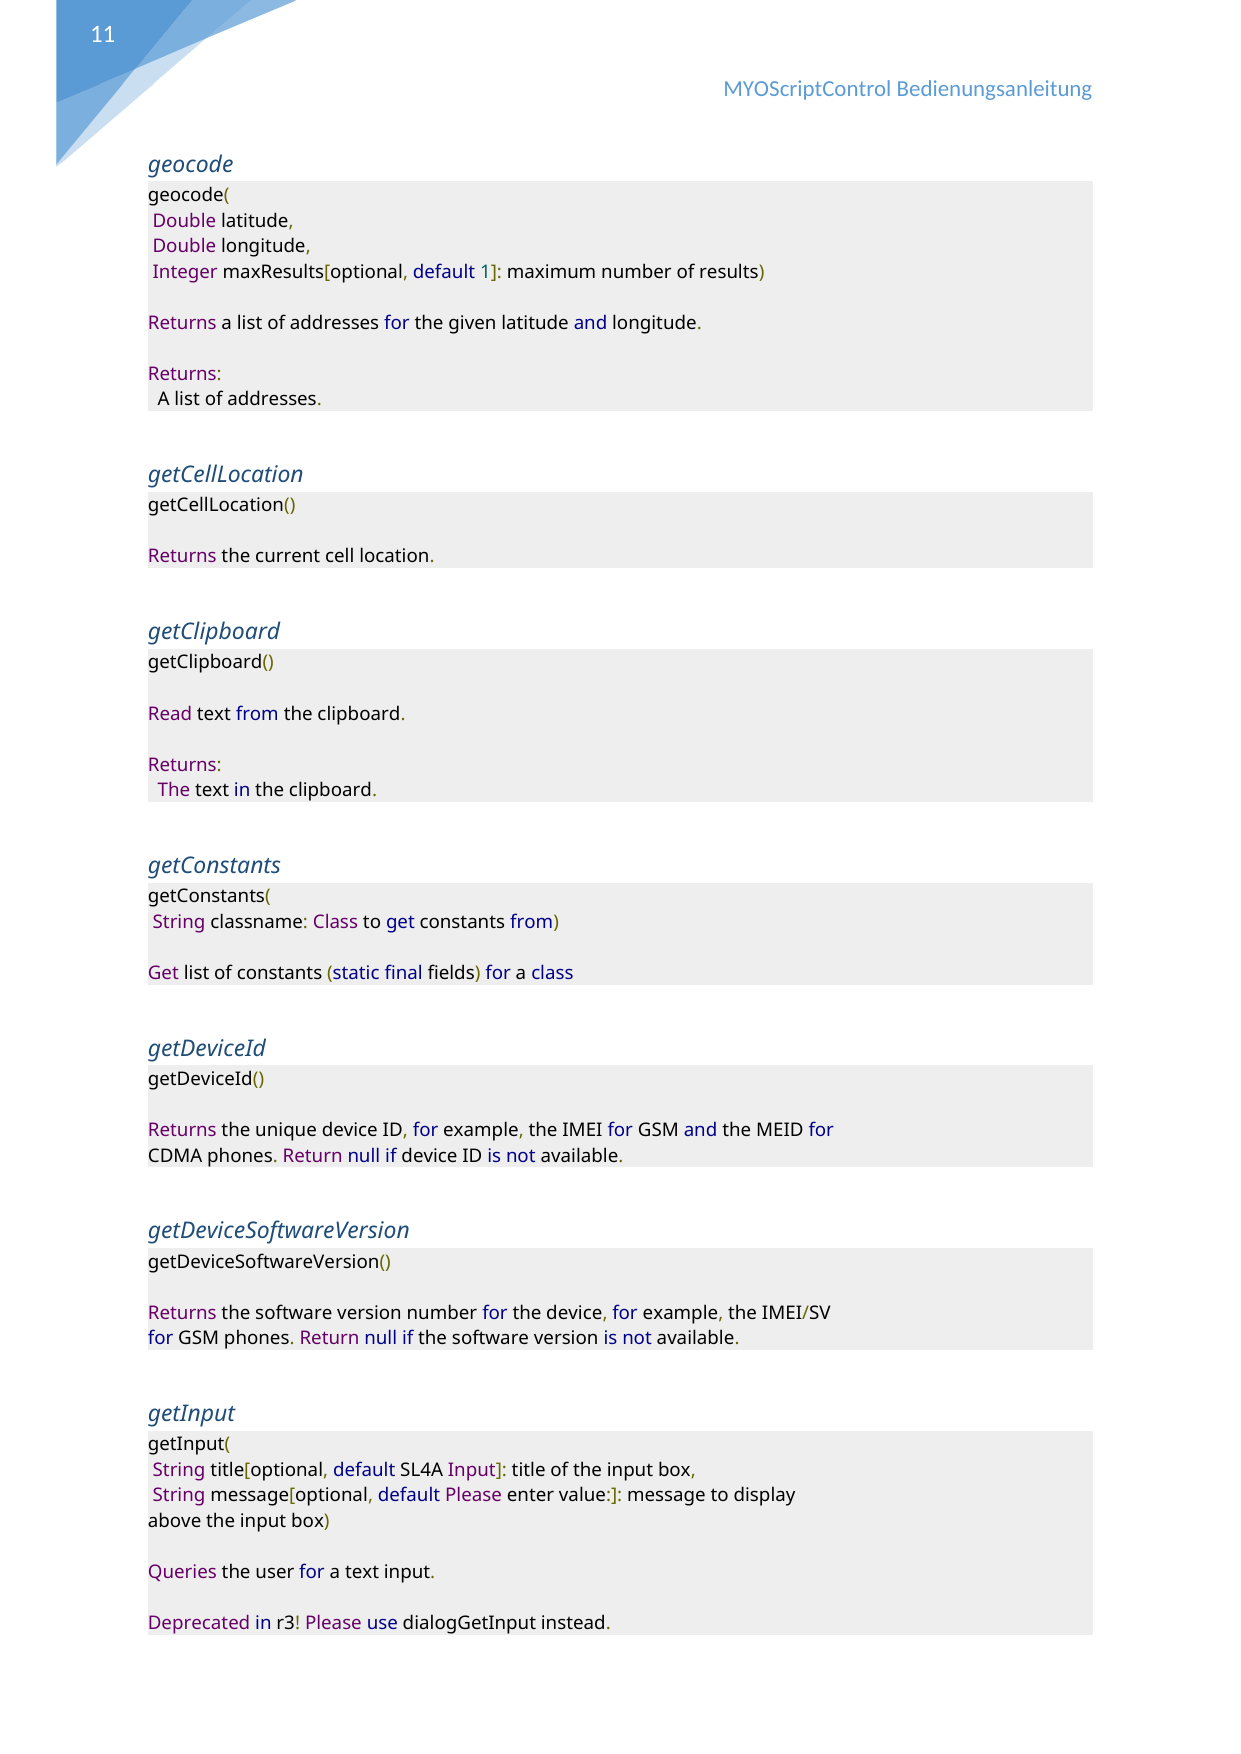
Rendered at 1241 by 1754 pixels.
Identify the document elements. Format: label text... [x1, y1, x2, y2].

text getDeviceSoftwareVersion() Returns the software version number for the device, for example, the IMEI/SV for GSM phones. Return null if the software version is not available. [148, 1248, 1093, 1350]
text getInput( String title[optional, default SL4A Input]: title of the input box, String message[optional, default Please enter value:]: message to display above the input box) Queries the user for a text input. Deprecated in r3! Please use dialogGetInput instead. [148, 1431, 1093, 1635]
subtitle geocode [148, 148, 1093, 179]
subtitle getDeviceId [148, 1032, 1093, 1063]
subtitle getConstants [148, 849, 1093, 880]
text getDeviceId() Returns the unique device ID, for example, the IMEI for GSM and the MEID for CDMA phones. Return null if device ID is not available. [148, 1065, 1093, 1167]
subtitle getDeviceSoftwareVersion [148, 1214, 1093, 1246]
subtitle getInput [148, 1397, 1093, 1428]
text getCellLocation() Returns the current cell location. [148, 492, 1093, 568]
text getClipboard() Read text from the clipboard. Returns: The text in the clipboard. [148, 649, 1093, 802]
text geocode( Double latitude, Double longitude, Integer maxResults[optional, default 1]: maximum number of results) Returns a list of addresses for the given latitude and longitude. Returns: A list of addresses. [148, 181, 1093, 411]
subtitle getClipboard [148, 615, 1093, 646]
subtitle getCellLocation [148, 458, 1093, 489]
picture [56, 0, 298, 168]
text getConstants( String classname: Class to get constants from) Get list of constants (static final fields) for a class [148, 883, 1093, 985]
